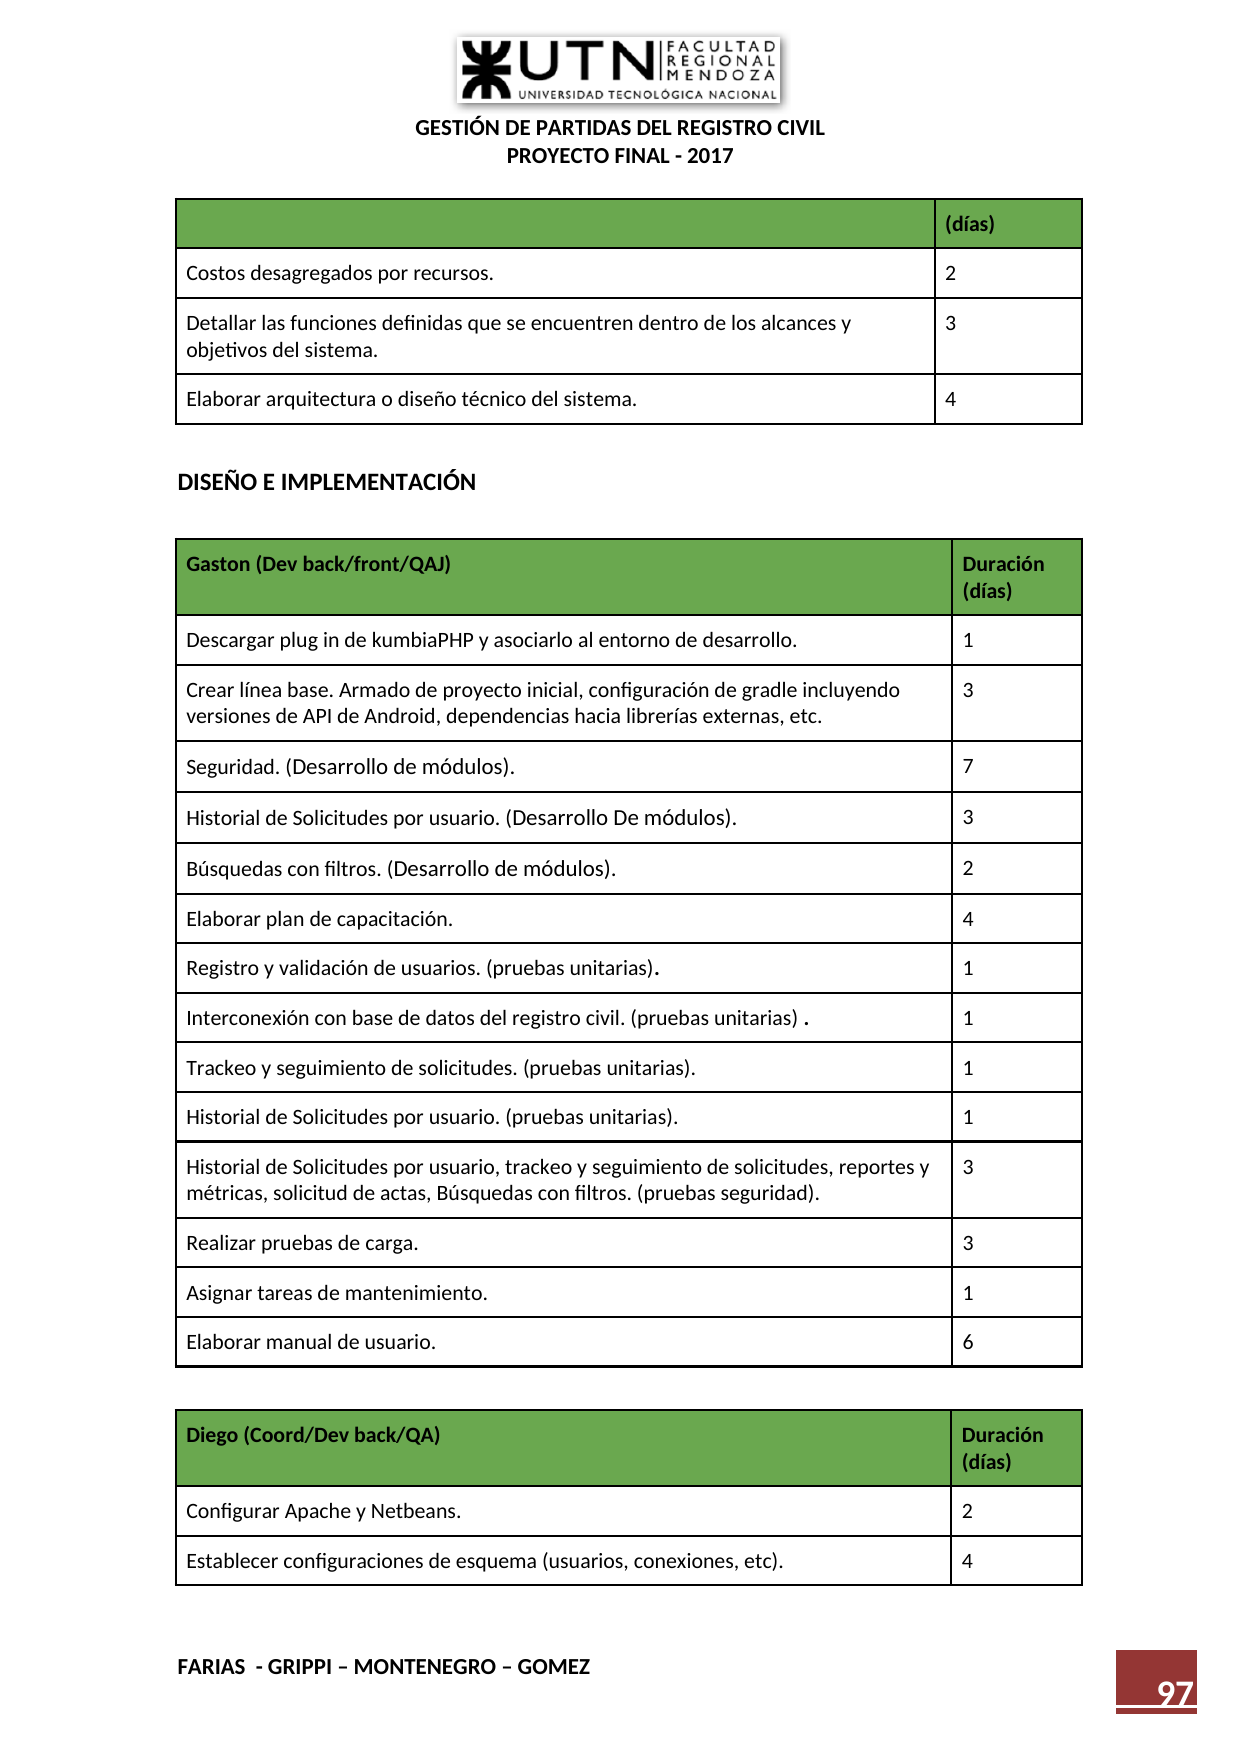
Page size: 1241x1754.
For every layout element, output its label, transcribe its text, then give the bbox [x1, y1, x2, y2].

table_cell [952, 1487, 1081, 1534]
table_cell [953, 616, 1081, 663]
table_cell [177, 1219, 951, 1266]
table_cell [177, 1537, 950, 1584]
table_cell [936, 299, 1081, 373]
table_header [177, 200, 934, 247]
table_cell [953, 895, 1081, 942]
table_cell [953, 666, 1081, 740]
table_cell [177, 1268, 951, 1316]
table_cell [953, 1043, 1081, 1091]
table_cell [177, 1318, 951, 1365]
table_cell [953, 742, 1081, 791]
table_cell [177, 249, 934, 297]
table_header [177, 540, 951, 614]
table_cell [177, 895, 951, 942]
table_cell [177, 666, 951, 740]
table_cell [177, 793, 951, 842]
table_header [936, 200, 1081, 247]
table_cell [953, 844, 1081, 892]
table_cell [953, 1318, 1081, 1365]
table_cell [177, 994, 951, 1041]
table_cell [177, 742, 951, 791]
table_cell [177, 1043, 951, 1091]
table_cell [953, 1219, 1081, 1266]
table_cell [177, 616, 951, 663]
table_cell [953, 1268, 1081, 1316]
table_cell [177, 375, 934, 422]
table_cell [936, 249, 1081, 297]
text DISEÑO E IMPLEMENTACIÓN [177, 466, 1063, 496]
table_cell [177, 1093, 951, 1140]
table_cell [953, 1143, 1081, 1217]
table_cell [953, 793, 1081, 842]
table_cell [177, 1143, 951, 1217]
picture [449, 29, 791, 114]
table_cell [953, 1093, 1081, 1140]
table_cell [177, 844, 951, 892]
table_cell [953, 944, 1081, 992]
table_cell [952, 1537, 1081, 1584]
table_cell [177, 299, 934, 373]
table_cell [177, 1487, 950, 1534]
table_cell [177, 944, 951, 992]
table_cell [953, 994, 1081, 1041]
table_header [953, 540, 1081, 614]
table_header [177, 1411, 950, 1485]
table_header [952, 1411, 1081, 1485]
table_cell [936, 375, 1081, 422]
